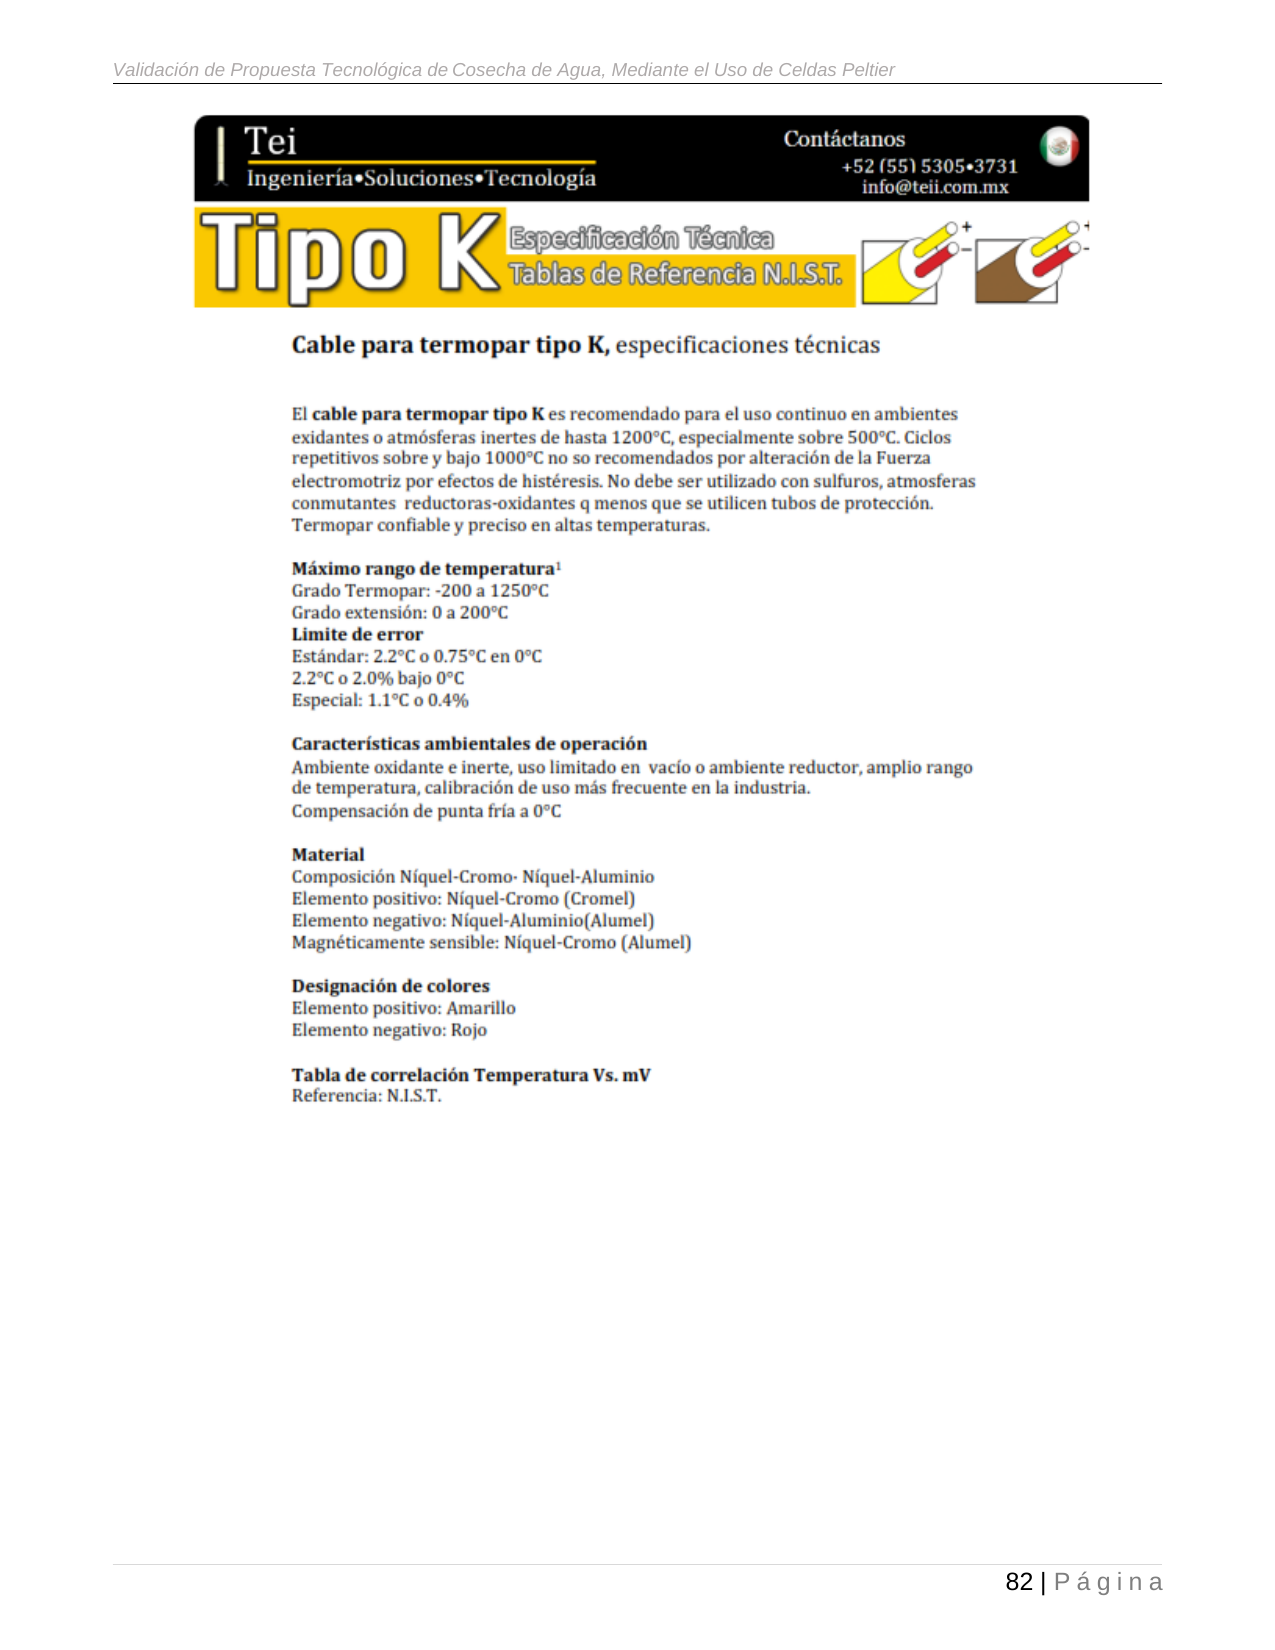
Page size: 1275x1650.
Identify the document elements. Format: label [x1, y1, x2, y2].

picture [159, 103, 1116, 1341]
